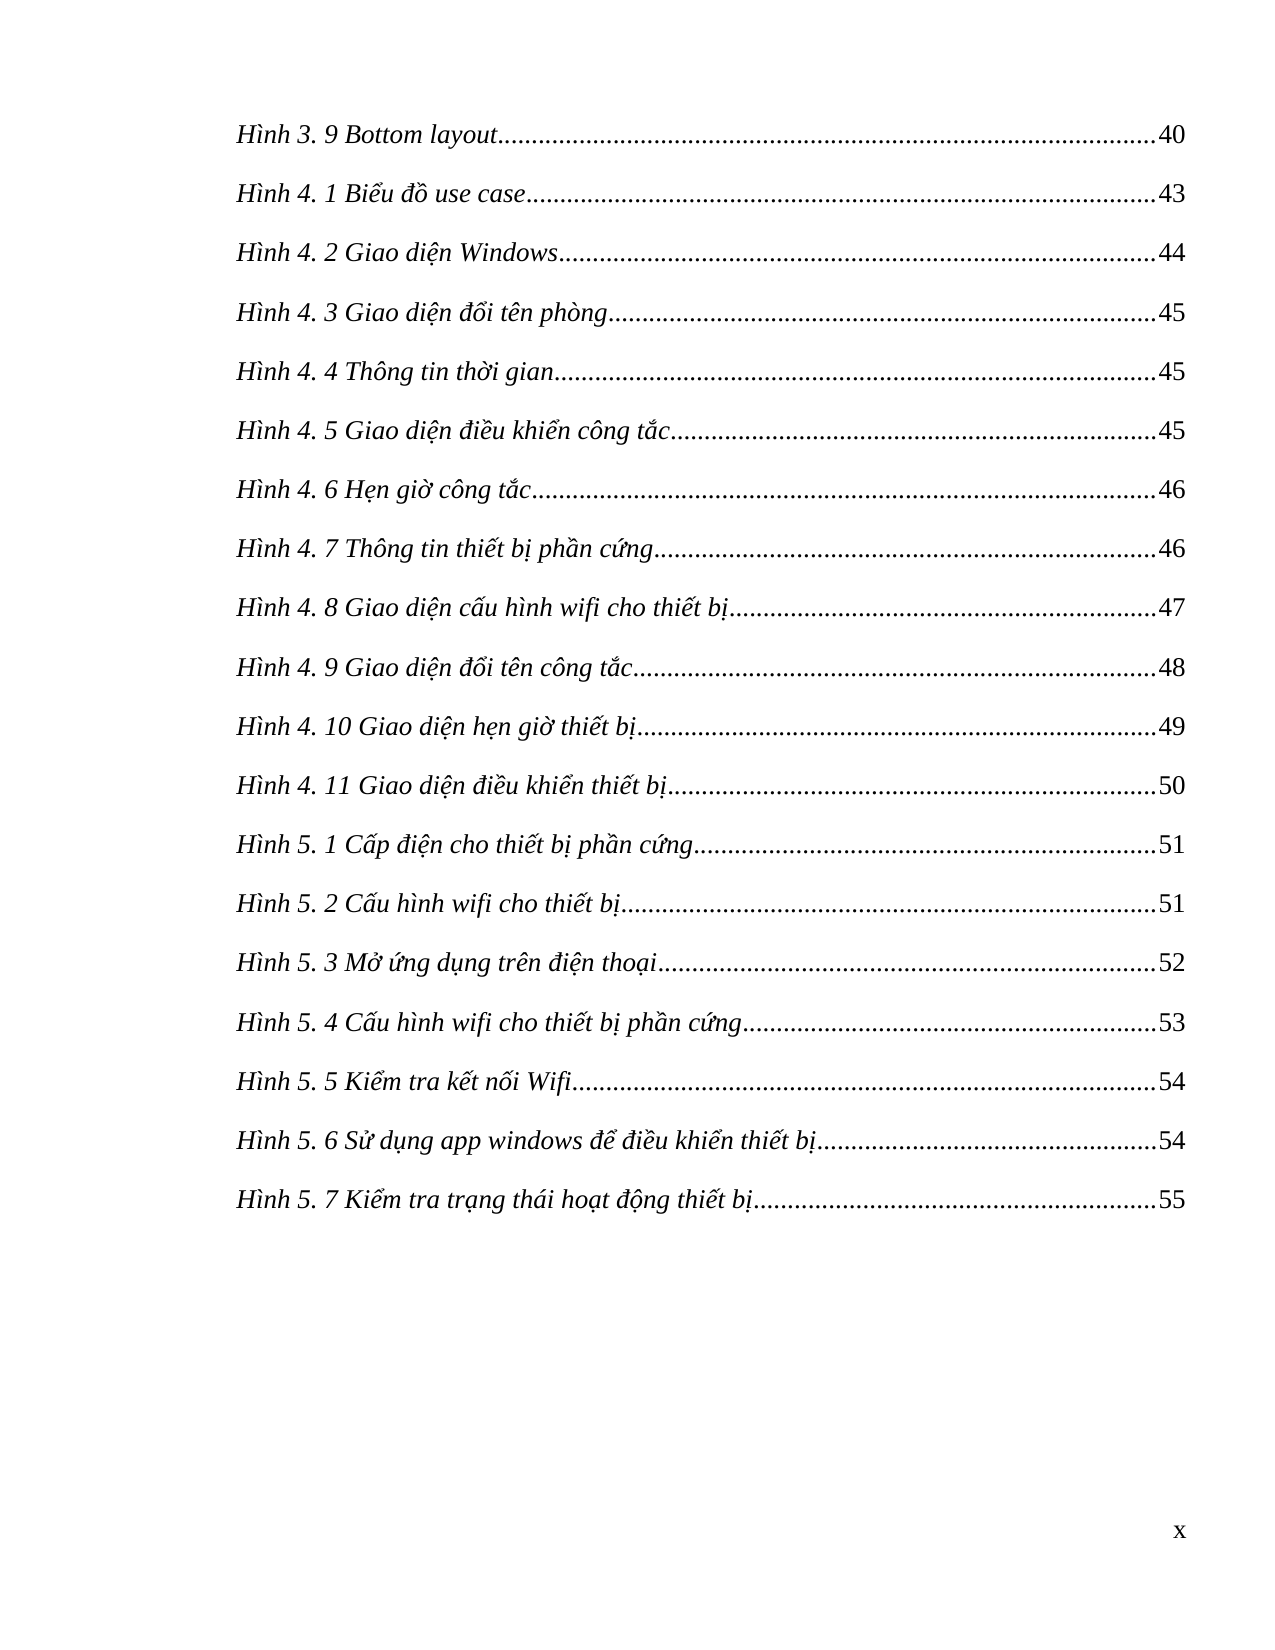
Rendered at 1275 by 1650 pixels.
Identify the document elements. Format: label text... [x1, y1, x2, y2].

text Hình 4. 2 Giao diện Windows 44 [177, 236, 1186, 268]
text Hình 4. 1 Biểu đồ use case 43 [177, 177, 1186, 208]
text Hình 4. 8 Giao diện cấu hình wifi cho thiết bị 47 [177, 591, 1186, 623]
text Hình 4. 6 Hẹn giờ công tắc 46 [177, 473, 1186, 504]
text Hình 5. 5 Kiểm tra kết nối Wifi 54 [177, 1065, 1186, 1096]
text Hình 4. 7 Thông tin thiết bị phần cứng 46 [177, 532, 1186, 563]
text Hình 5. 2 Cấu hình wifi cho thiết bị 51 [177, 887, 1186, 918]
text Hình 4. 11 Giao diện điều khiển thiết bị 50 [177, 769, 1186, 800]
text Hình 5. 6 Sử dụng app windows để điều khiển thiết bị 54 [177, 1124, 1186, 1155]
text Hình 5. 1 Cấp điện cho thiết bị phần cứng 51 [177, 828, 1186, 859]
text Hình 5. 4 Cấu hình wifi cho thiết bị phần cứng 53 [177, 1006, 1186, 1037]
text Hình 5. 7 Kiểm tra trạng thái hoạt động thiết bị 55 [177, 1183, 1186, 1214]
text Hình 4. 9 Giao diện đổi tên công tắc 48 [177, 651, 1186, 682]
text Hình 5. 3 Mở ứng dụng trên điện thoại 52 [177, 946, 1186, 978]
text Hình 4. 3 Giao diện đổi tên phòng 45 [177, 296, 1186, 327]
text Hình 4. 5 Giao diện điều khiển công tắc 45 [177, 414, 1186, 445]
text Hình 3. 9 Bottom layout 40 [177, 118, 1186, 149]
text Hình 4. 4 Thông tin thời gian 45 [177, 355, 1186, 386]
text Hình 4. 10 Giao diện hẹn giờ thiết bị 49 [177, 710, 1186, 741]
